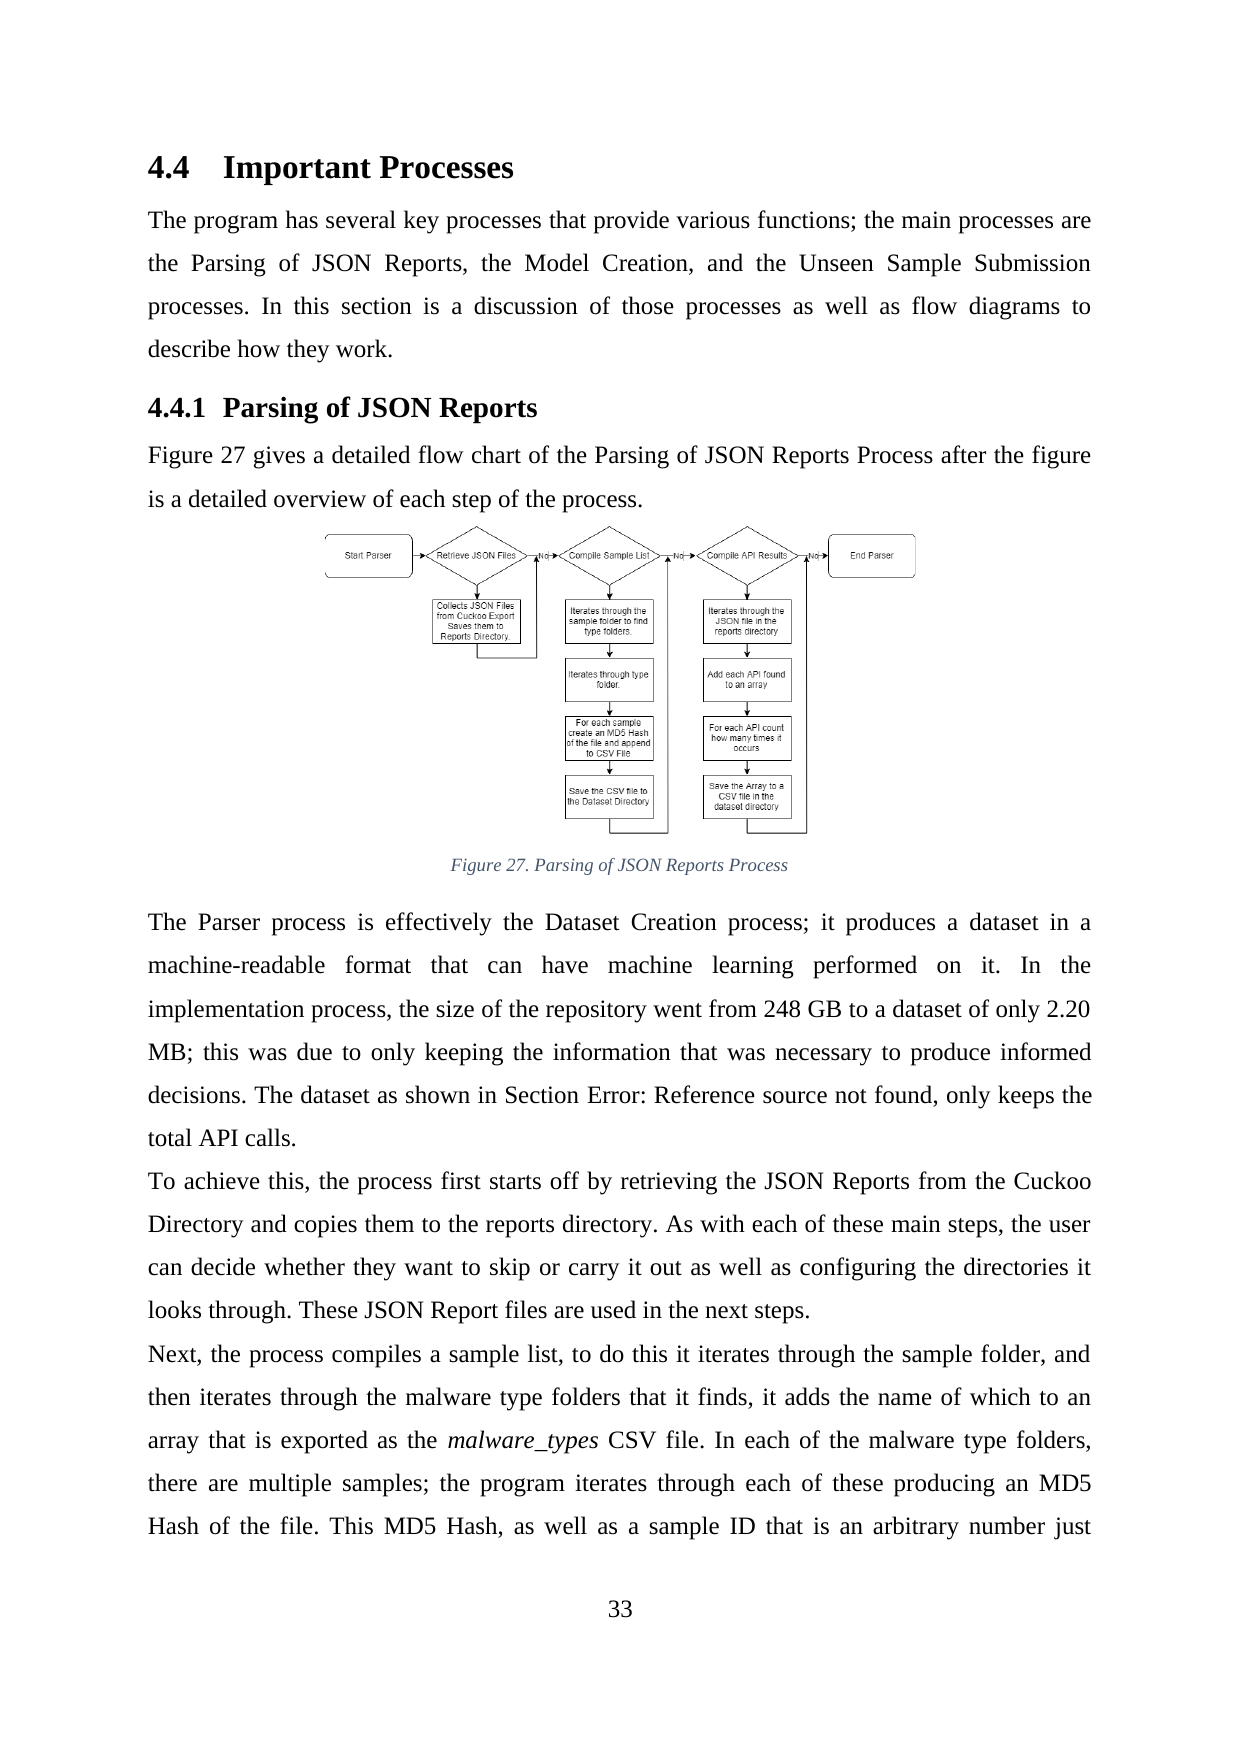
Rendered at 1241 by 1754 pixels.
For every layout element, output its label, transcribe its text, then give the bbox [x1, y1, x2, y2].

text The program has several key processes that provide various functions; the main processes are the Parsing of JSON Reports, the Model Creation, and the Unseen Sample Submission processes. In this section is a discussion of those processes as well as flow diagrams to describe how they work. [148, 205, 1092, 363]
subtitle Important Processes [148, 148, 1092, 186]
subtitle Parsing of JSON Reports [148, 390, 1092, 424]
text To achieve this, the process first starts off by retrieving the JSON Reports from the Cuckoo Directory and copies them to the reports directory. As with each of these main steps, the user can decide whether they want to skip or carry it out as well as configuring the directories it looks through. These JSON Report files are used in the next steps. [148, 1166, 1092, 1324]
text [148, 1339, 1092, 1540]
text Figure 27 gives a detailed flow chart of the Parsing of JSON Reports Process after the figure is a detailed overview of each step of the process. [148, 441, 1092, 512]
picture [325, 526, 916, 840]
